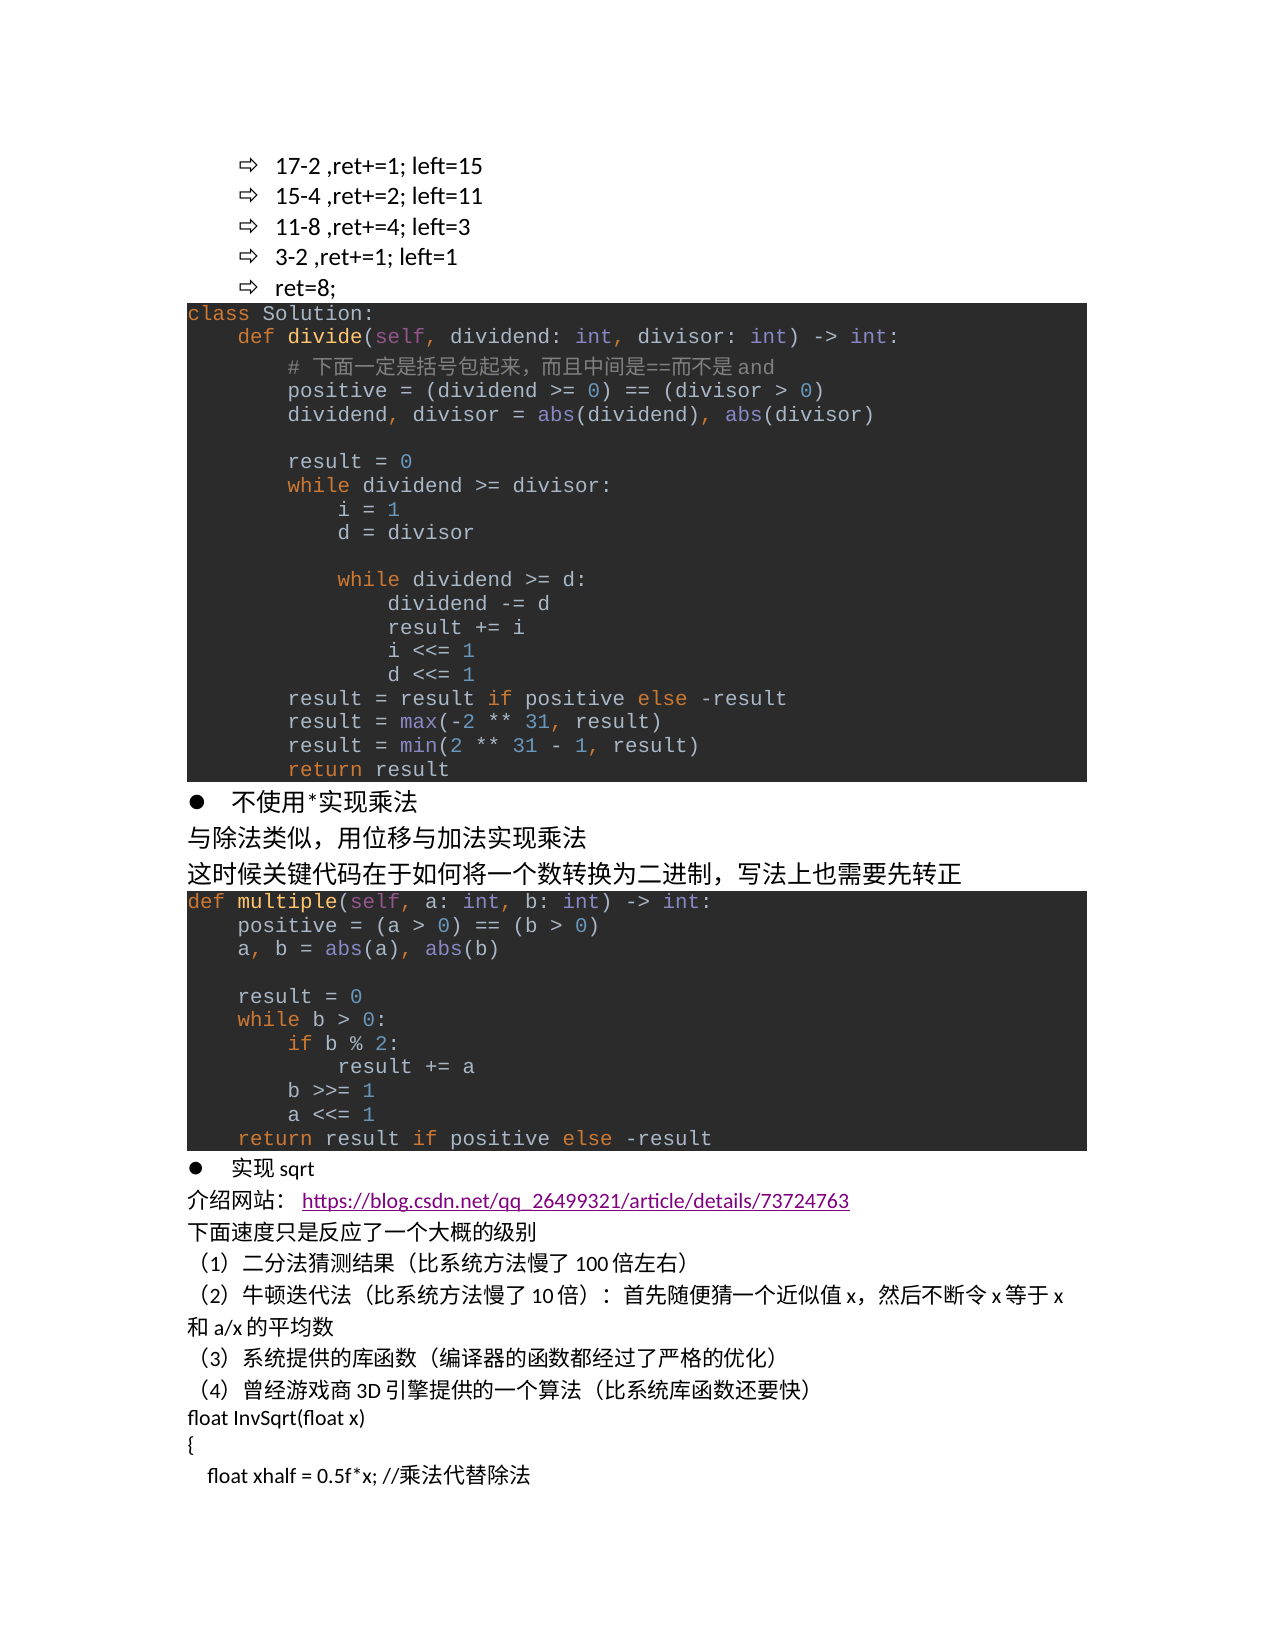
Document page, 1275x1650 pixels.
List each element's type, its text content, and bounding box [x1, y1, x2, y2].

text float xhalf = 0.5f*x; //乘法代替除法 [187, 1458, 1087, 1489]
text （4）曾经游戏商3D引擎提供的一个算法（比系统库函数还要快） [187, 1373, 1087, 1404]
text { [187, 1431, 1087, 1458]
list 实现sqrt [187, 1151, 1087, 1183]
text 与除法类似，用位移与加法实现乘法 [187, 818, 1087, 855]
text （3）系统提供的库函数（编译器的函数都经过了严格的优化） [187, 1341, 1087, 1373]
text class Solution: def divide(self, dividend: int, divisor: int) -> int: # 下面一定是括号包起来，而且中间是==而不是and positive = (dividend >= 0) == (divisor > 0) dividend, divisor = abs(dividend), abs(divisor) result = 0 while dividend >= divisor: i = 1 d = divisor while dividend >= d: dividend -= d result += i i <<= 1 d <<= 1 result = result if positive else -result result = max(-2 ** 31, result) result = min(2 ** 31 - 1, result) return result [187, 303, 1087, 782]
text （1）二分法猜测结果（比系统方法慢了100倍左右） [187, 1246, 1087, 1278]
text （2）牛顿迭代法（比系统方法慢了10倍）：首先随便猜一个近似值x，然后不断令x等于x和a/x的平均数 [187, 1278, 1087, 1341]
text 下面速度只是反应了一个大概的级别 [187, 1214, 1087, 1246]
list 17-2 ,ret+=1; left=15 [237, 150, 1087, 181]
list 11-8 ,ret+=4; left=3 [237, 211, 1087, 242]
text def multiple(self, a: int, b: int) -> int: positive = (a > 0) == (b > 0) a, b = abs(a), abs(b) result = 0 while b > 0: if b % 2: result += a b >>= 1 a <<= 1 return result if positive else -result [187, 891, 1087, 1151]
text 介绍网站： https://blog.csdn.net/qq_26499321/article/details/73724763 [187, 1183, 1087, 1214]
list 15-4 ,ret+=2; left=11 [237, 181, 1087, 211]
text float InvSqrt(float x) [187, 1404, 1087, 1431]
text 这时候关键代码在于如何将一个数转换为二进制，写法上也需要先转正 [187, 855, 1087, 891]
list 3-2 ,ret+=1; left=1 [237, 242, 1087, 272]
list 不使用*实现乘法 [187, 782, 1087, 818]
list ret=8; [237, 272, 1087, 303]
